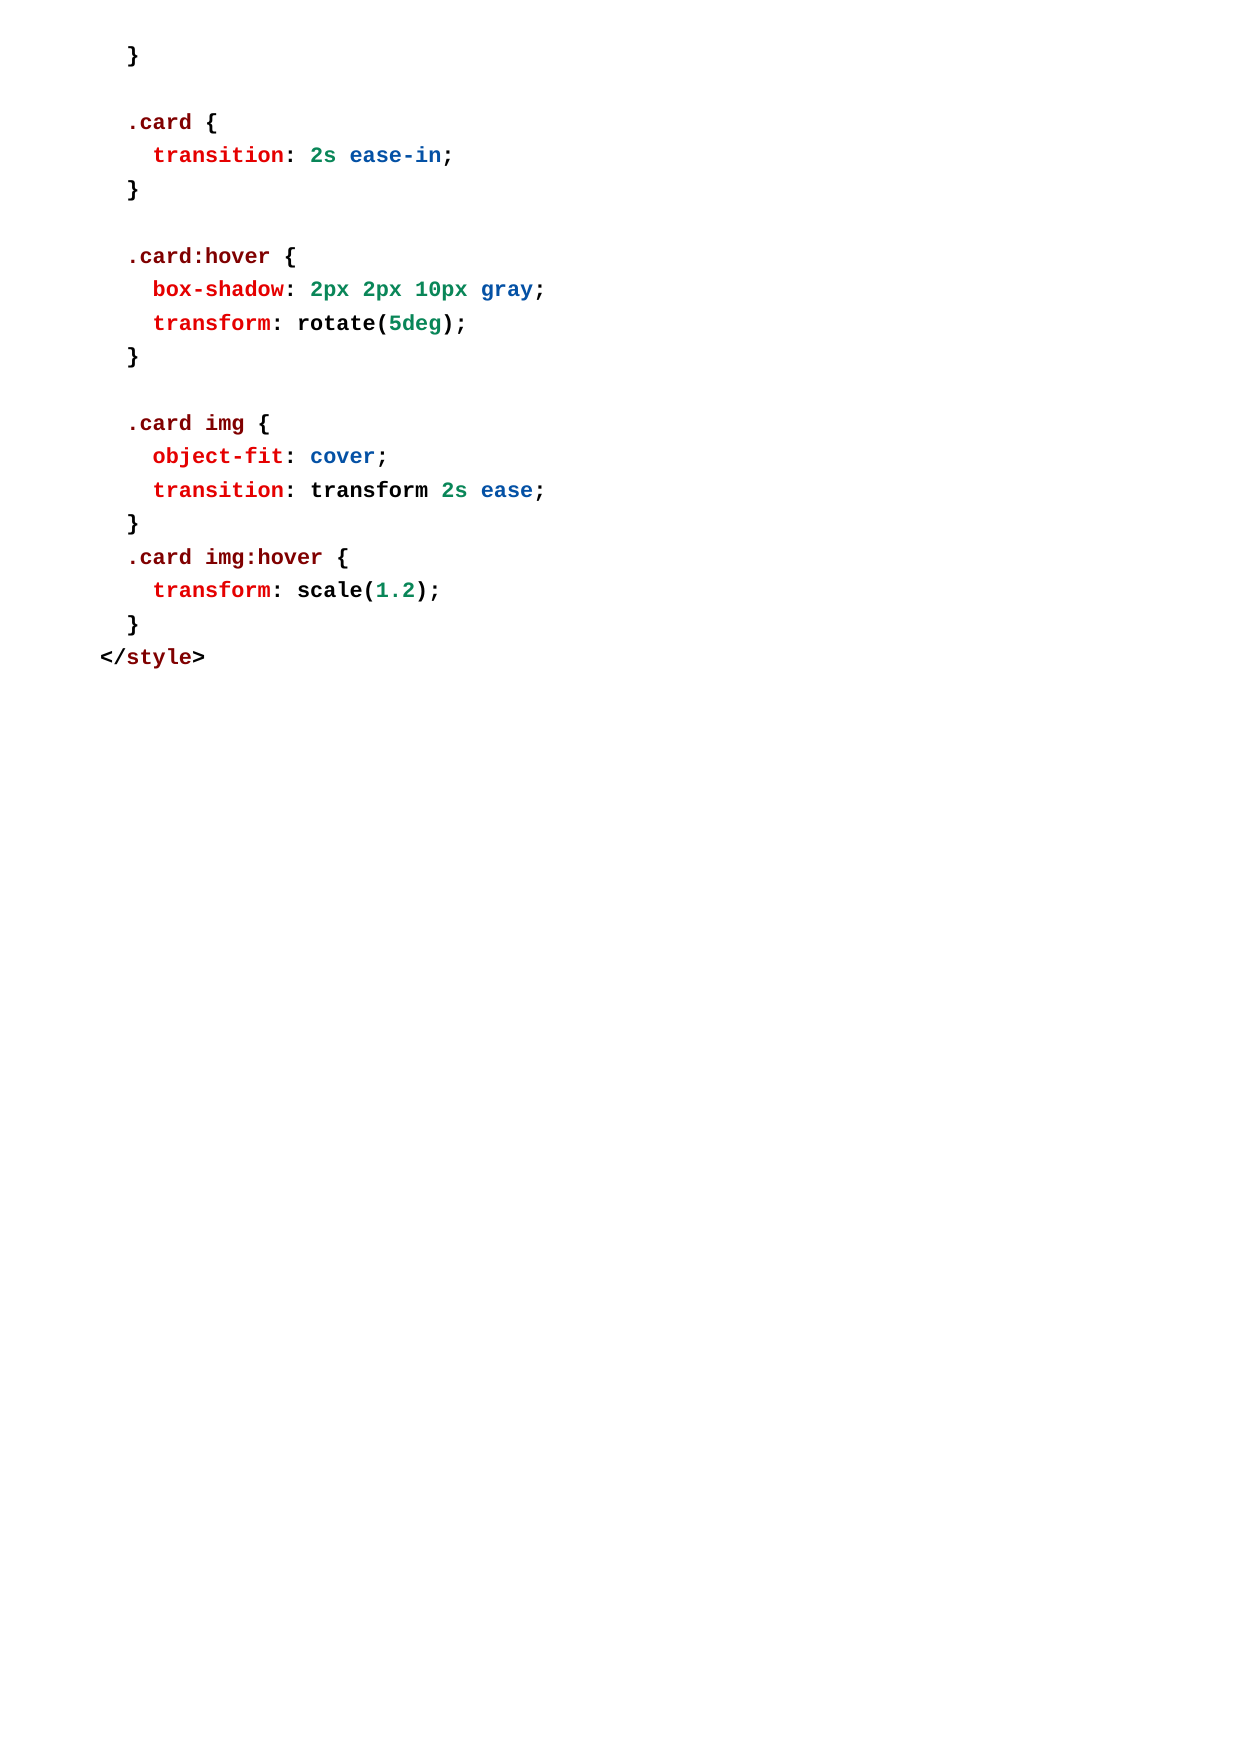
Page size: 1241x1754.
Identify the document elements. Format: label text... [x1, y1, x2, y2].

text } [74, 512, 1181, 537]
text object-fit: cover; [74, 446, 1181, 470]
text </style> [74, 646, 1181, 671]
text } [74, 178, 1181, 203]
text box-shadow: 2px 2px 10px gray; [74, 278, 1181, 303]
text transform: rotate(5deg); [74, 312, 1181, 337]
text .card { [74, 111, 1181, 136]
text transition: transform 2s ease; [74, 479, 1181, 504]
text .card img:hover { [74, 546, 1181, 571]
text } [74, 44, 1181, 69]
text transition: 2s ease-in; [74, 144, 1181, 169]
text transform: scale(1.2); [74, 579, 1181, 604]
text .card img { [74, 412, 1181, 437]
text .card:hover { [74, 245, 1181, 270]
text } [74, 345, 1181, 370]
text } [74, 613, 1181, 637]
